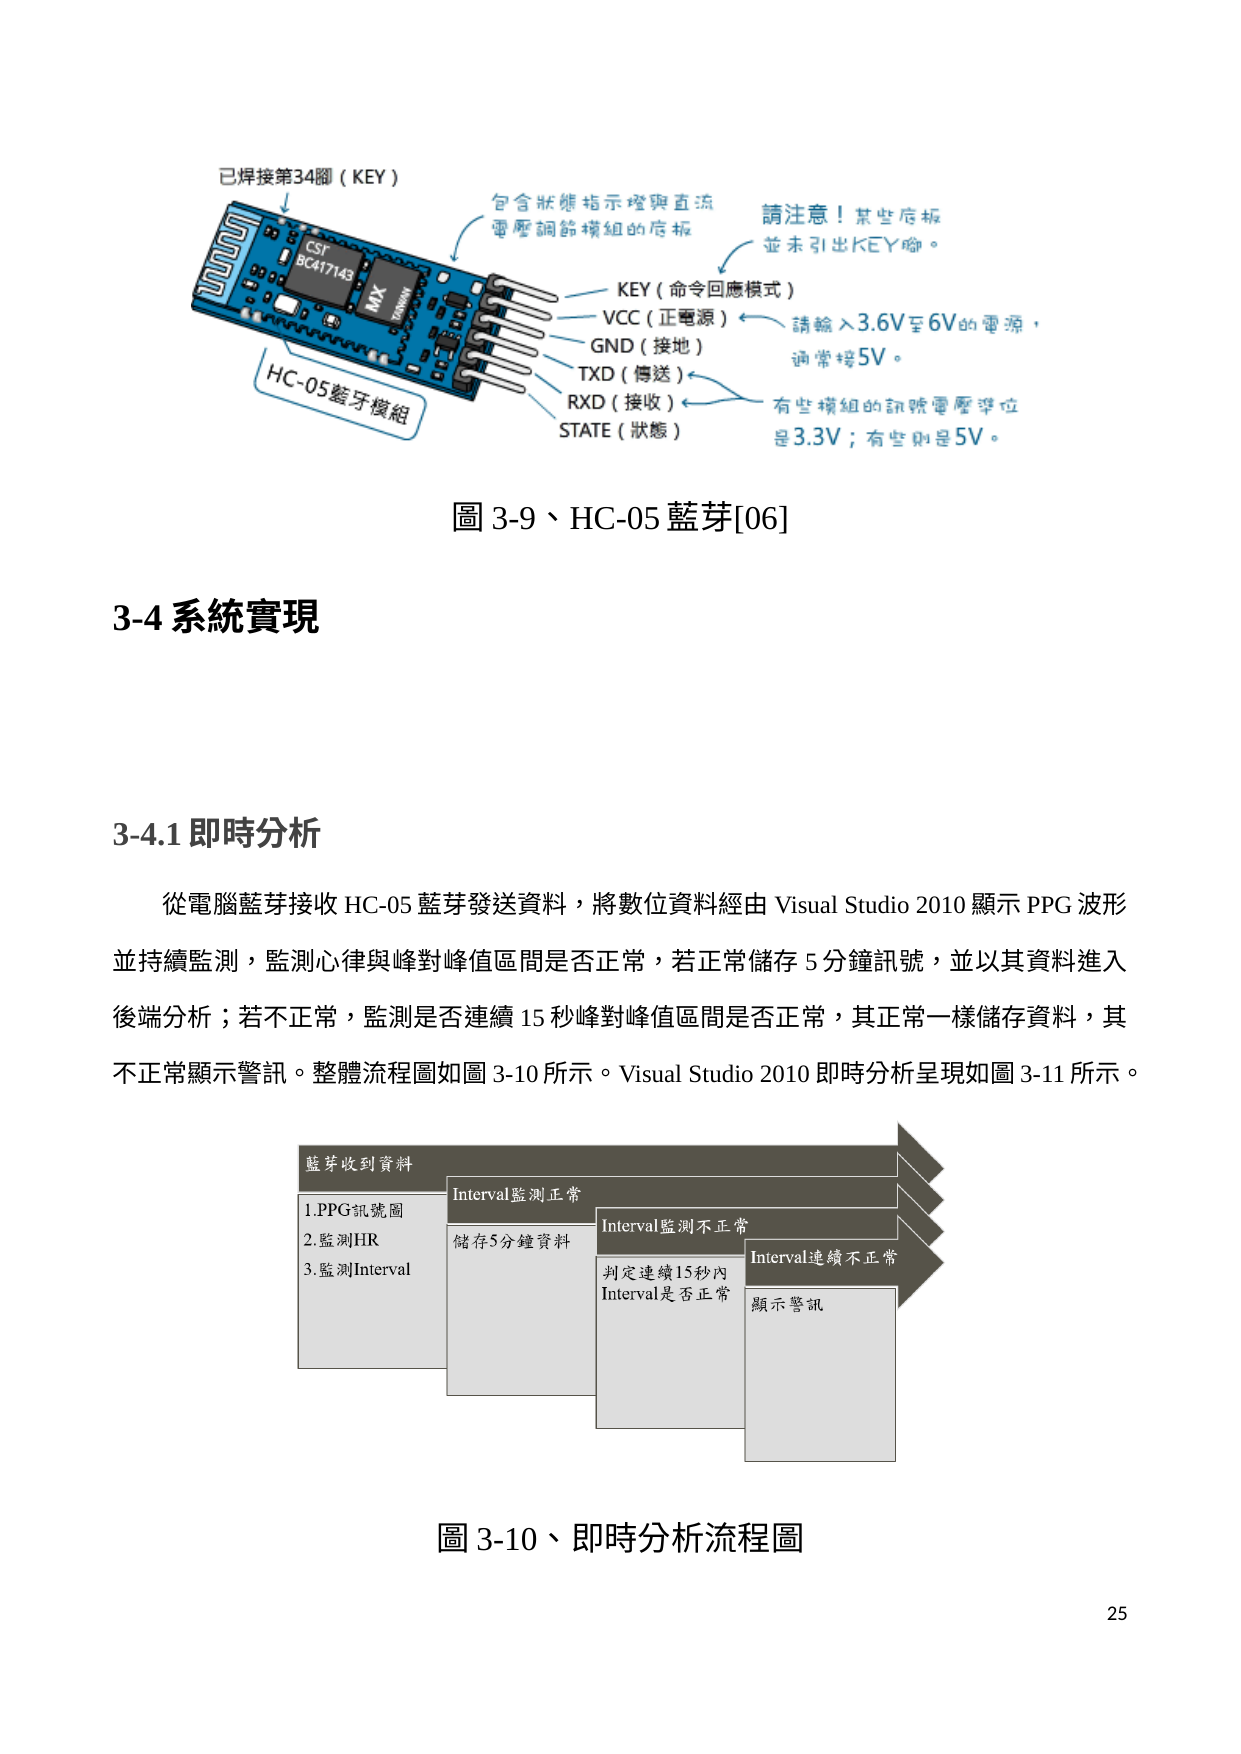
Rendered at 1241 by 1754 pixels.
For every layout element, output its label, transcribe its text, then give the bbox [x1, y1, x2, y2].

text 圖3-10、即時分析流程圖 [112, 1499, 1128, 1574]
subtitle 3-4.1即時分析 [112, 793, 1128, 868]
picture [191, 162, 1049, 453]
picture [285, 1108, 955, 1472]
subtitle 3-4系統實現 [112, 577, 1128, 652]
text 圖3-9、HC-05藍芽[06] [112, 478, 1128, 553]
text 從電腦藍芽接收HC-05藍芽發送資料，將數位資料經由Visual Studio 2010顯示PPG波形並持續監測，監測心律與峰對峰值區間是否正常，若正常儲存5分鐘訊號，並以其資料進入後端分析；若不正常，監測是否連續15秒峰對峰值區間是否正常，其正常一樣儲存資料，其不正常顯示警訊。整體流程圖如圖3-10所示。Visual Studio 2010即時分析呈現如圖3-11所示。 [112, 884, 1128, 1090]
